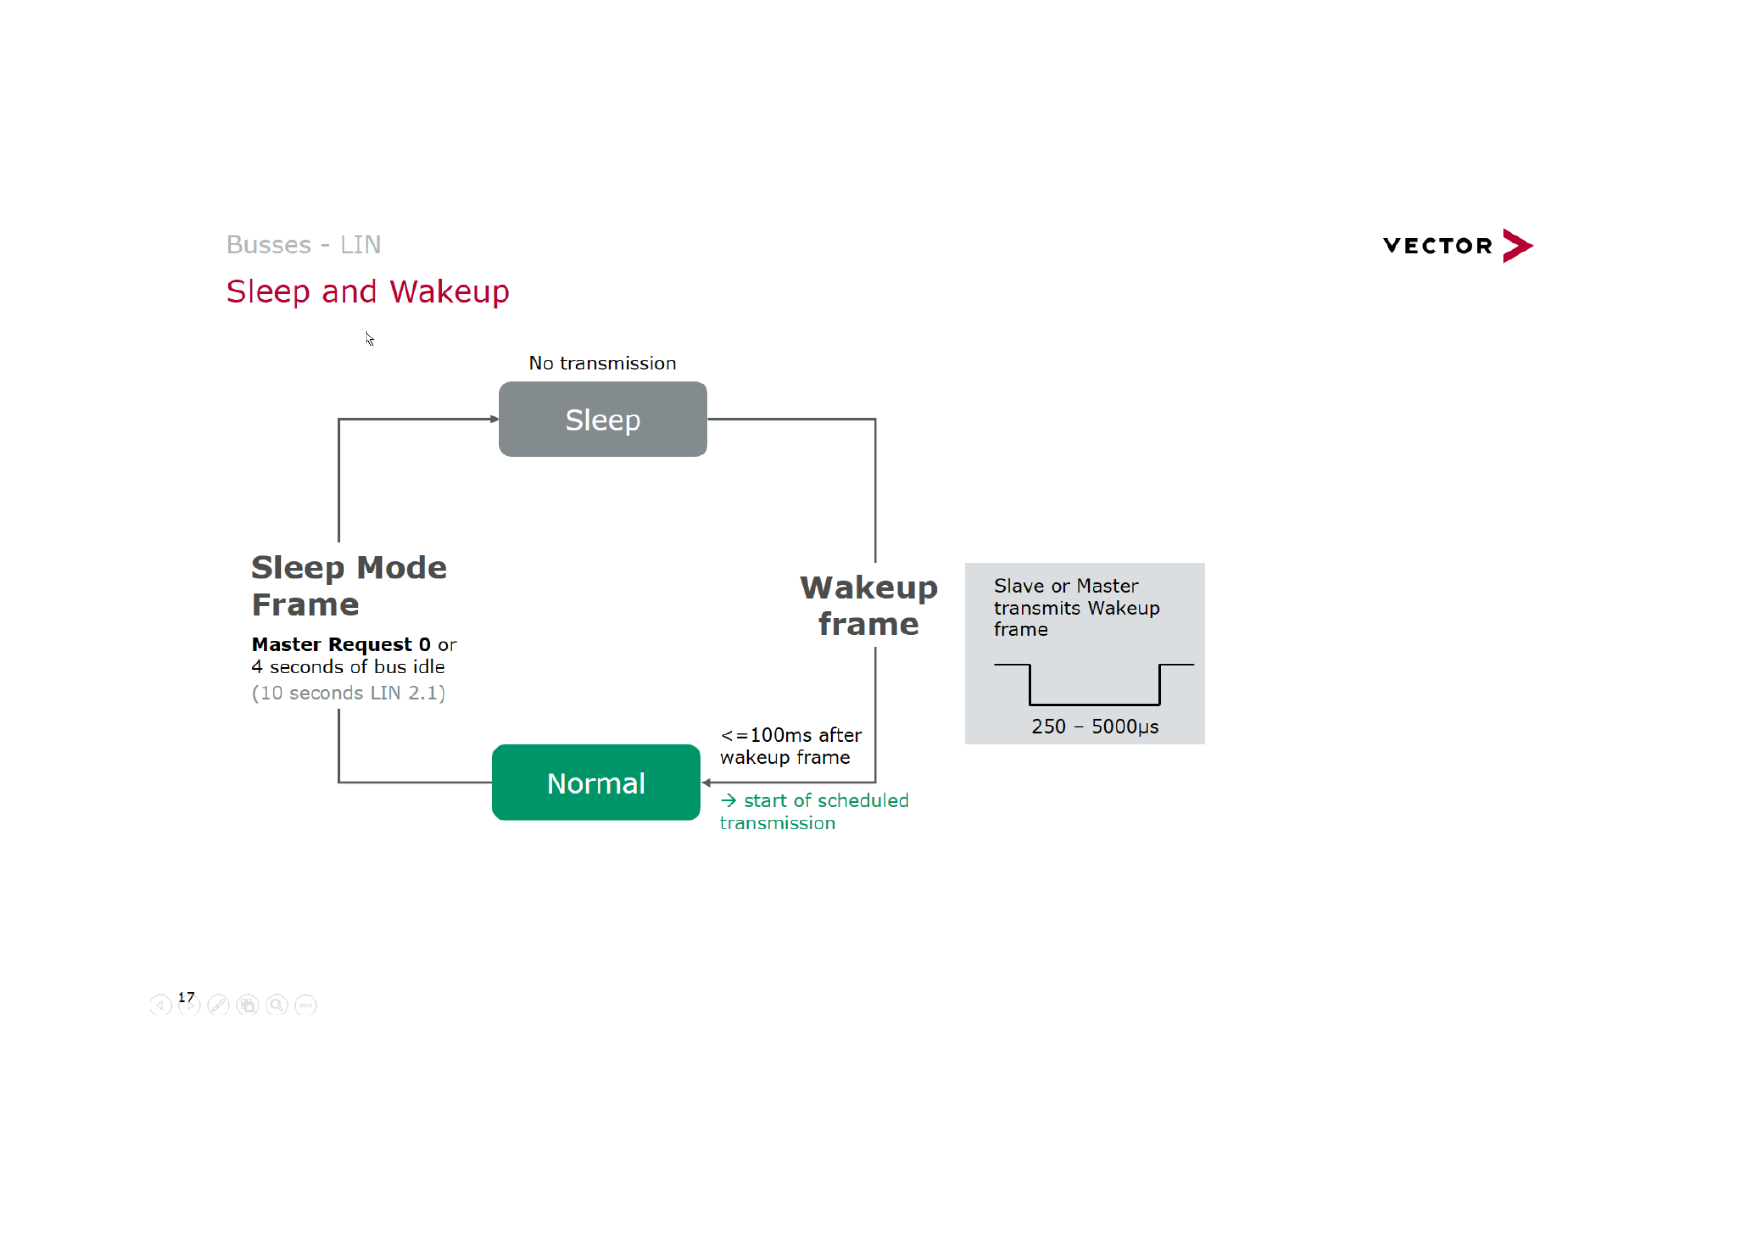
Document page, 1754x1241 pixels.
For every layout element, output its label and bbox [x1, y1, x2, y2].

picture [150, 197, 1604, 1015]
